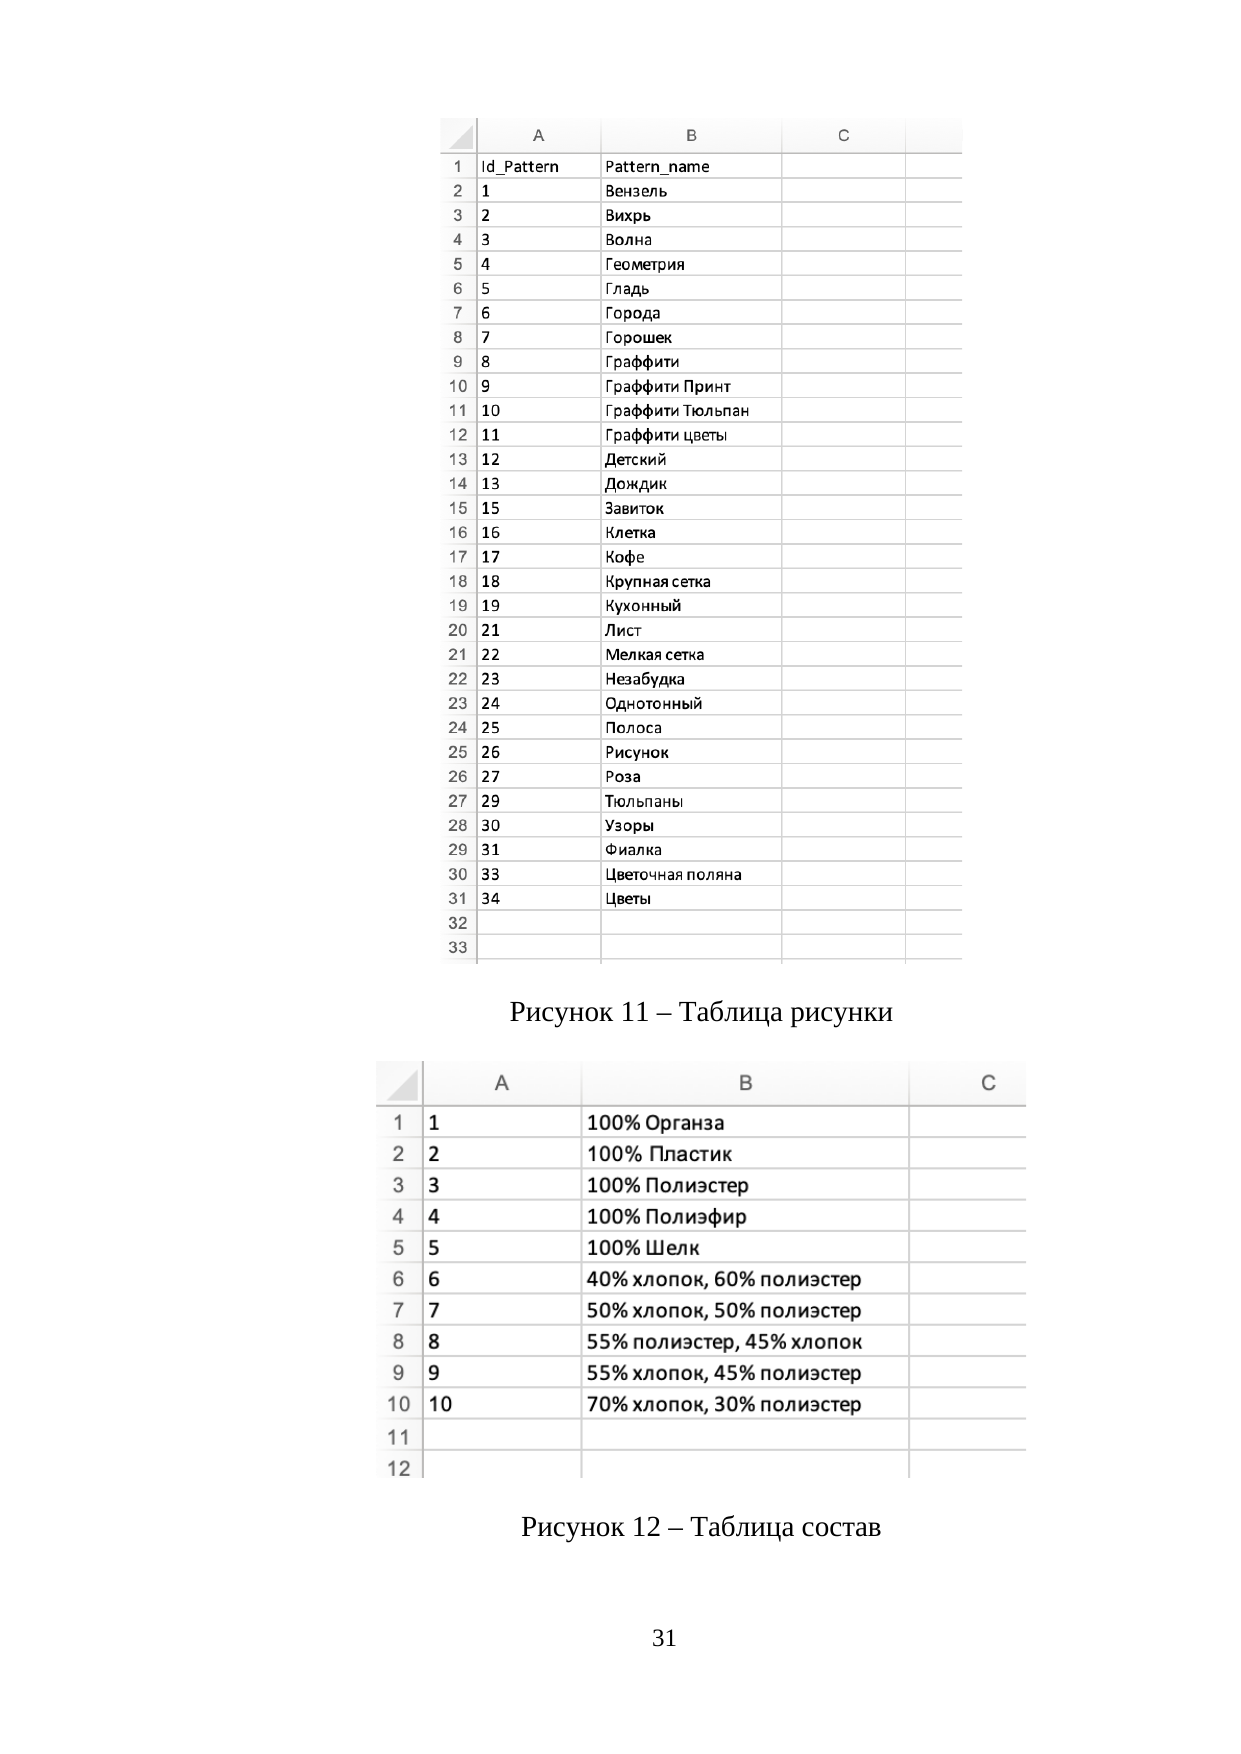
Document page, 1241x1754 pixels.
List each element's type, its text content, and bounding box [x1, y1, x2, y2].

text Рисунок 11 – Таблица рисунки [177, 994, 1152, 1028]
text Рисунок 12 – Таблица состав [177, 1509, 1152, 1542]
picture [440, 118, 963, 964]
picture [376, 1061, 1027, 1478]
